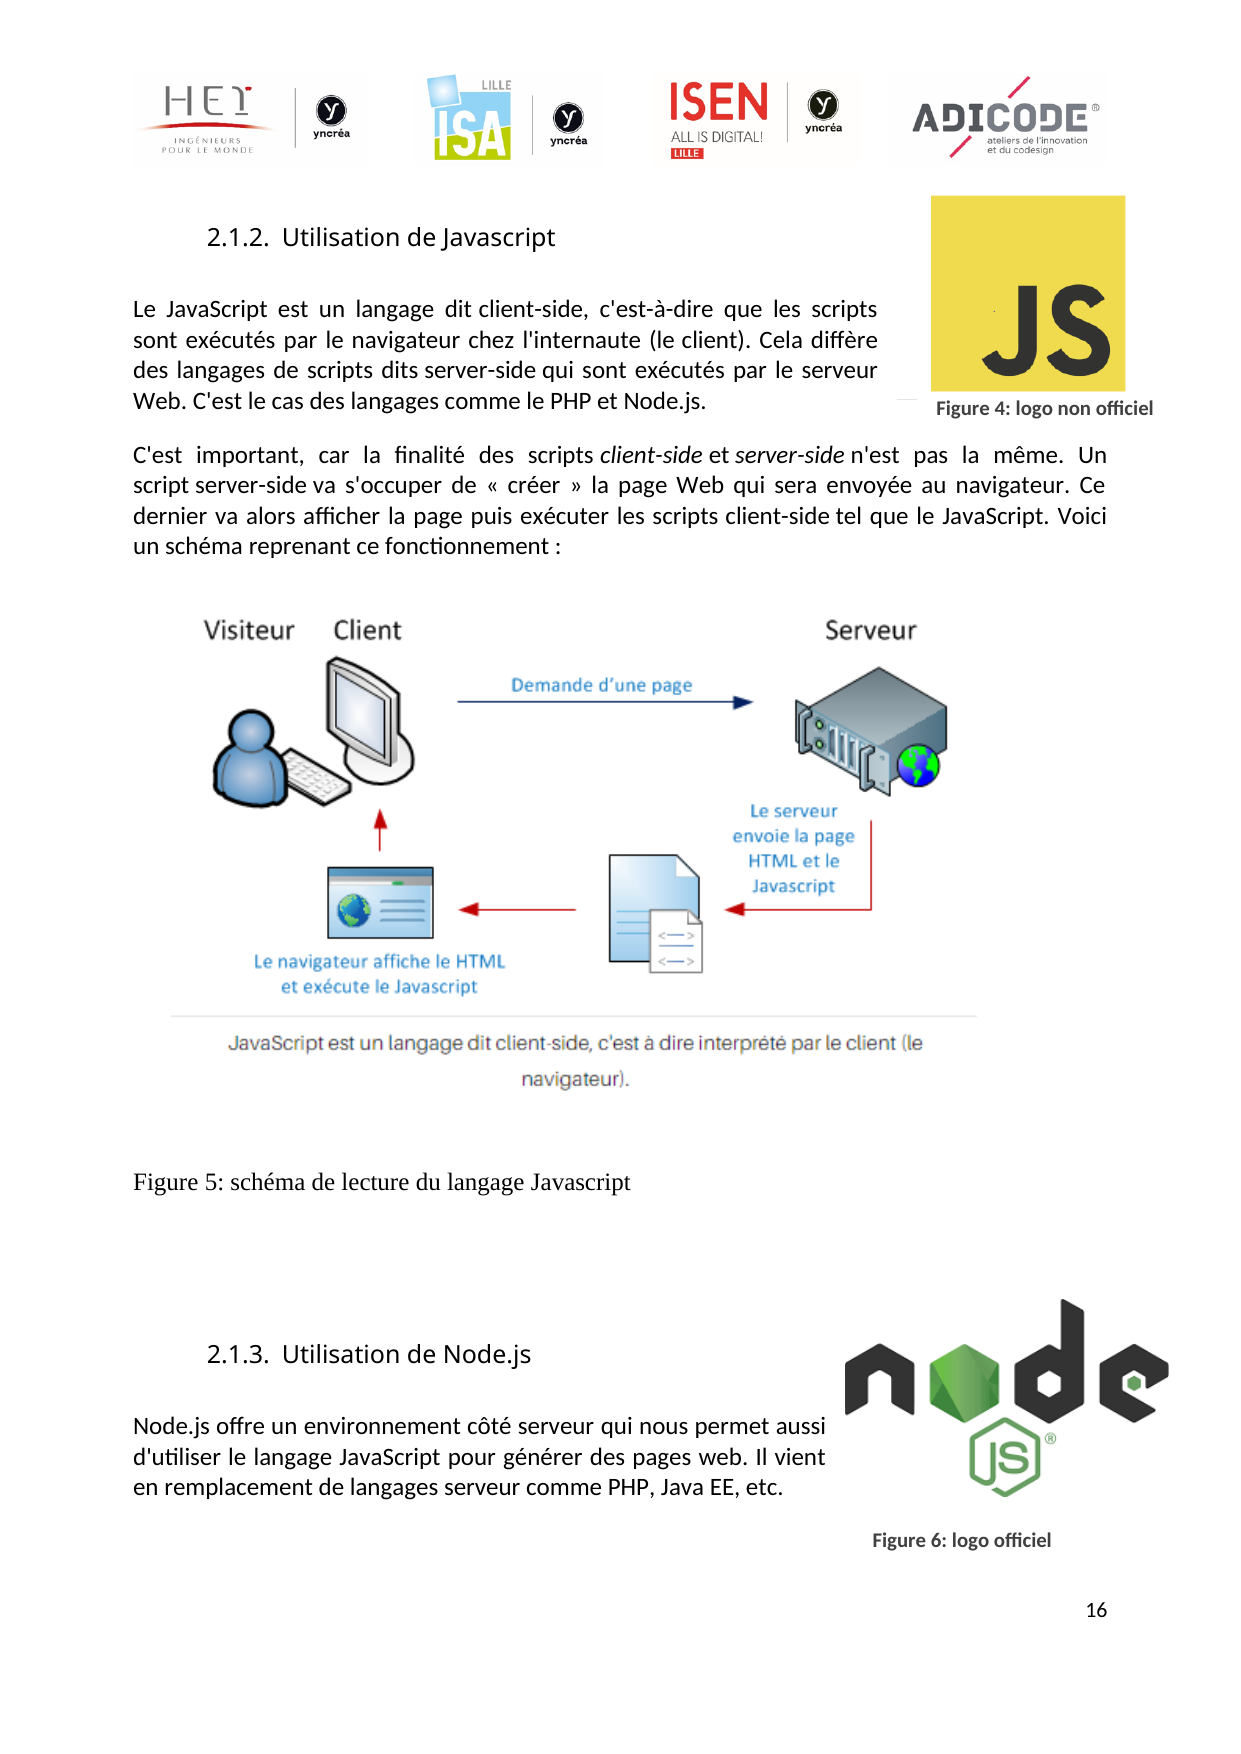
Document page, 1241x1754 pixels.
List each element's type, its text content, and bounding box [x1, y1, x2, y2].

picture [132, 584, 977, 1144]
picture [845, 1299, 1169, 1497]
text Figure 5: schéma de lecture du langage Javascript [133, 1167, 1107, 1196]
text C'est important, car la finalité des scripts client-side et server-side n'est pas la même. Un script server-side va s'occuper de « créer » la page Web qui sera envoyée au navigateur. Ce dernier va alors afficher la page puis exécuter les scripts client-side tel que le JavaScript. Voici un schéma reprenant ce fonctionnement : [133, 439, 1107, 561]
subtitle Utilisation de Javascript [207, 220, 896, 254]
picture [896, 182, 1157, 402]
text Le JavaScript est un langage dit client-side, c'est-à-dire que les scripts sont exécutés par le navigateur chez l'internaute (le client). Cela diffère des langages de scripts dits server-side qui sont exécutés par le serveur Web. C'est le cas des langages comme le PHP et Node.js. [133, 293, 917, 415]
subtitle Utilisation de Node.js [207, 1337, 845, 1371]
picture [132, 73, 1108, 166]
text Node.js offre un environnement côté serveur qui nous permet aussi d'utiliser le langage JavaScript pour générer des pages web. Il vient en remplacement de langages serveur comme PHP, Java EE, etc. [133, 1410, 1107, 1502]
